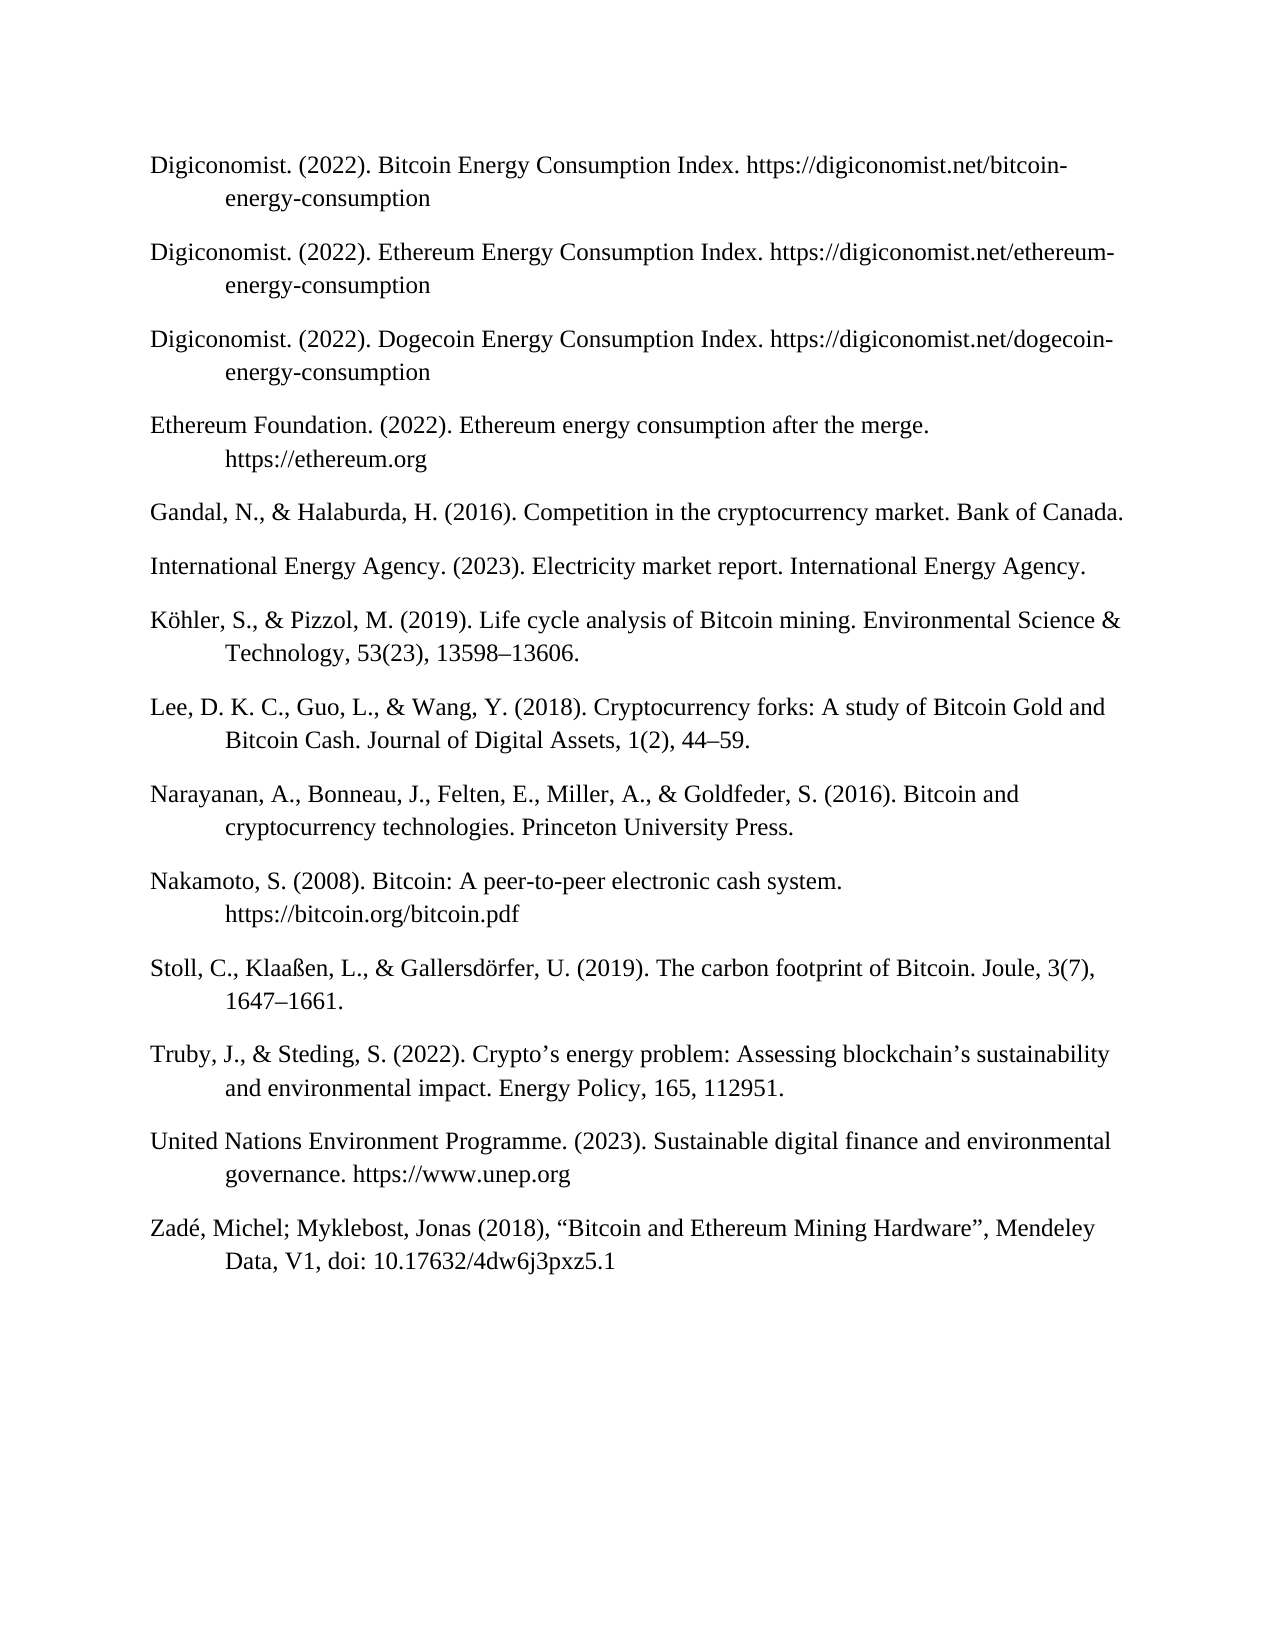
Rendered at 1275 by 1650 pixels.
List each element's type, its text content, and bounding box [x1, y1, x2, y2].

text Nakamoto, S. (2008). Bitcoin: A peer-to-peer electronic cash system. https://bitcoin.org/bitcoin.pdf [150, 866, 1125, 928]
text Truby, J., & Steding, S. (2022). Crypto’s energy problem: Assessing blockchain’s sustainability and environmental impact. Energy Policy, 165, 112951. [150, 1039, 1125, 1101]
text Gandal, N., & Halaburda, H. (2016). Competition in the cryptocurrency market. Bank of Canada. [150, 497, 1125, 526]
text Ethereum Foundation. (2022). Ethereum energy consumption after the merge. https://ethereum.org [150, 411, 1125, 472]
text United Nations Environment Programme. (2023). Sustainable digital finance and environmental governance. https://www.unep.org [150, 1126, 1125, 1188]
text Lee, D. K. C., Guo, L., & Wang, Y. (2018). Cryptocurrency forks: A study of Bitcoin Gold and Bitcoin Cash. Journal of Digital Assets, 1(2), 44–59. [150, 692, 1125, 754]
text Digiconomist. (2022). Bitcoin Energy Consumption Index. https://digiconomist.net/bitcoin-energy-consumption [150, 150, 1125, 212]
text Köhler, S., & Pizzol, M. (2019). Life cycle analysis of Bitcoin mining. Environmental Science & Technology, 53(23), 13598–13606. [150, 605, 1125, 667]
text Digiconomist. (2022). Ethereum Energy Consumption Index. https://digiconomist.net/ethereum-energy-consumption [150, 237, 1125, 299]
text Stoll, C., Klaaßen, L., & Gallersdörfer, U. (2019). The carbon footprint of Bitcoin. Joule, 3(7), 1647–1661. [150, 953, 1125, 1014]
text Zadé, Michel; Myklebost, Jonas (2018), “Bitcoin and Ethereum Mining Hardware”, Mendeley Data, V1, doi: 10.17632/4dw6j3pxz5.1 [150, 1213, 1125, 1275]
text Narayanan, A., Bonneau, J., Felten, E., Miller, A., & Goldfeder, S. (2016). Bitcoin and cryptocurrency technologies. Princeton University Press. [150, 779, 1125, 841]
text International Energy Agency. (2023). Electricity market report. International Energy Agency. [150, 551, 1125, 580]
text Digiconomist. (2022). Dogecoin Energy Consumption Index. https://digiconomist.net/dogecoin-energy-consumption [150, 324, 1125, 386]
